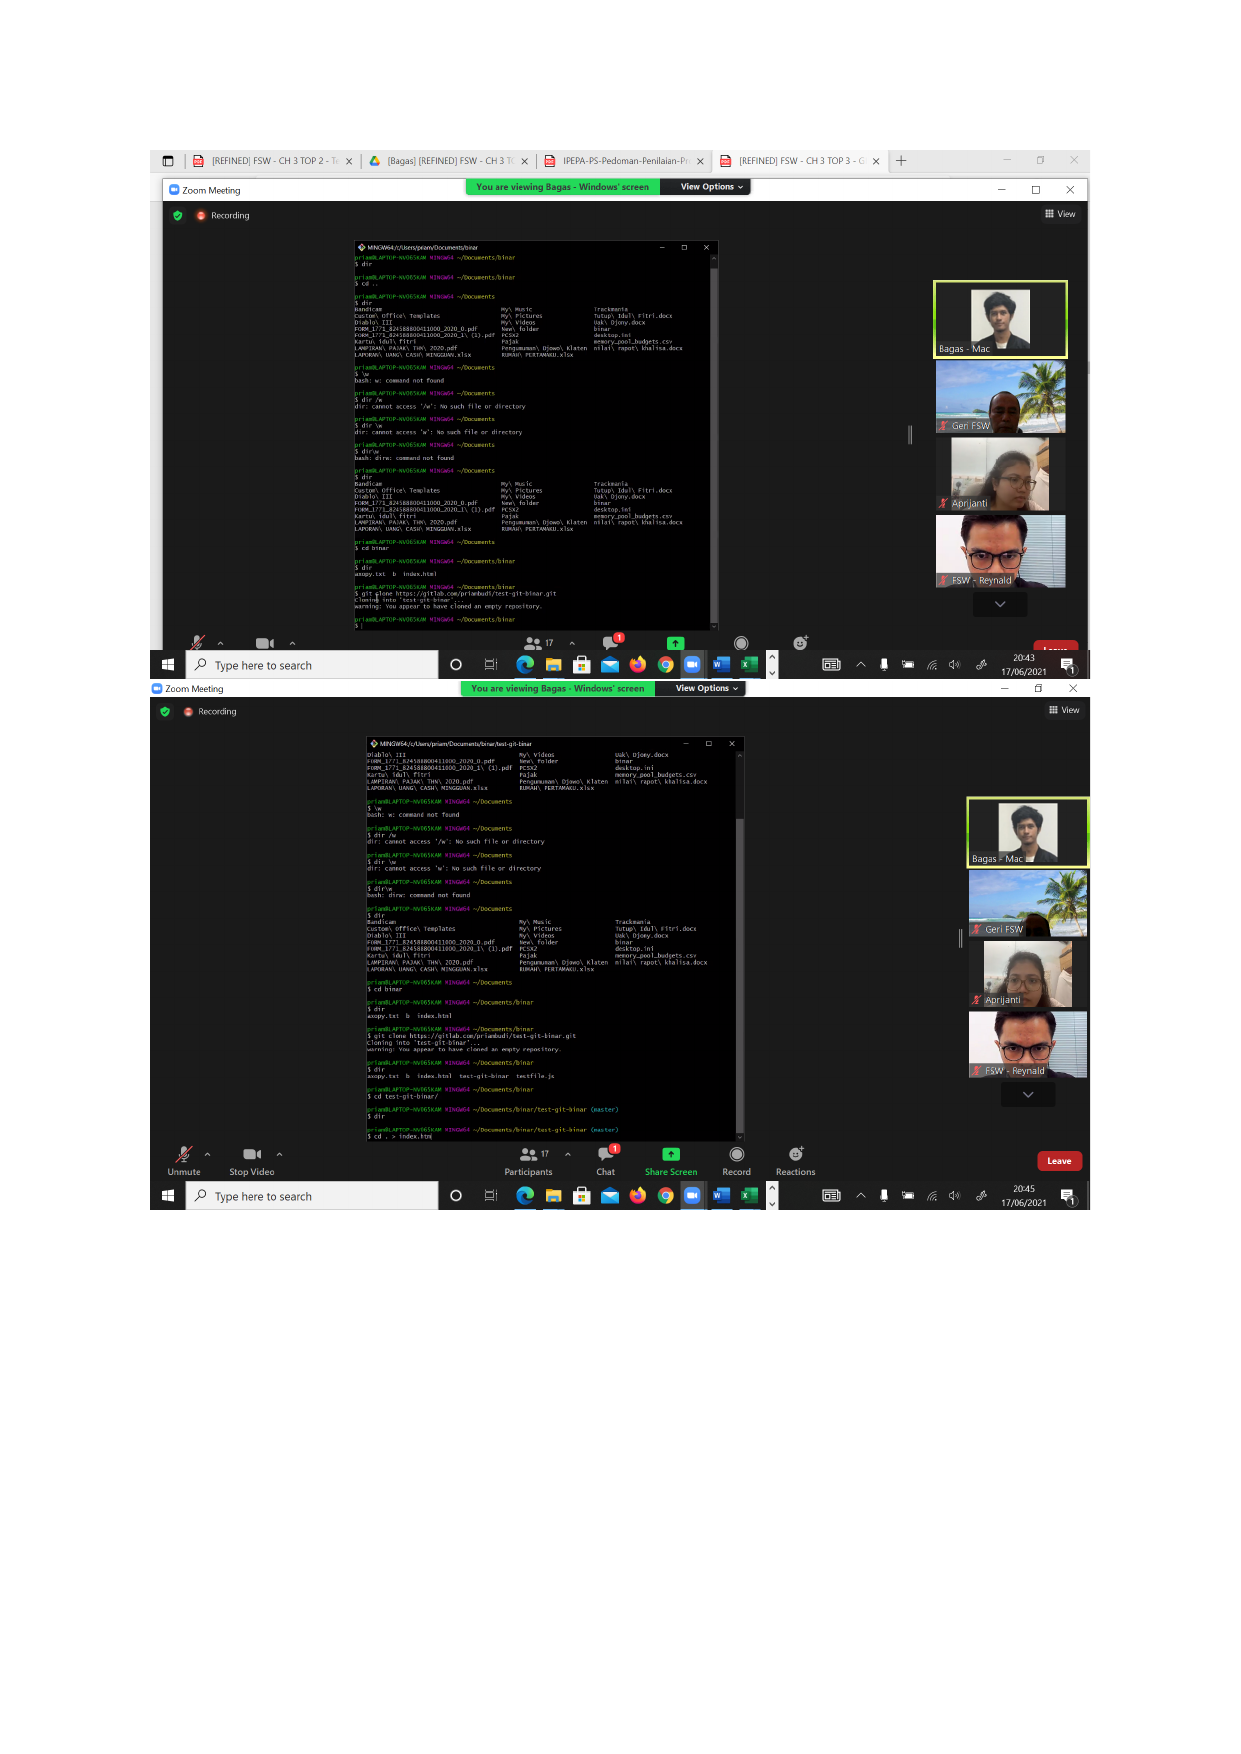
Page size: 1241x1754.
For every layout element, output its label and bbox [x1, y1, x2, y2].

picture [150, 150, 1091, 679]
picture [150, 681, 1091, 1210]
